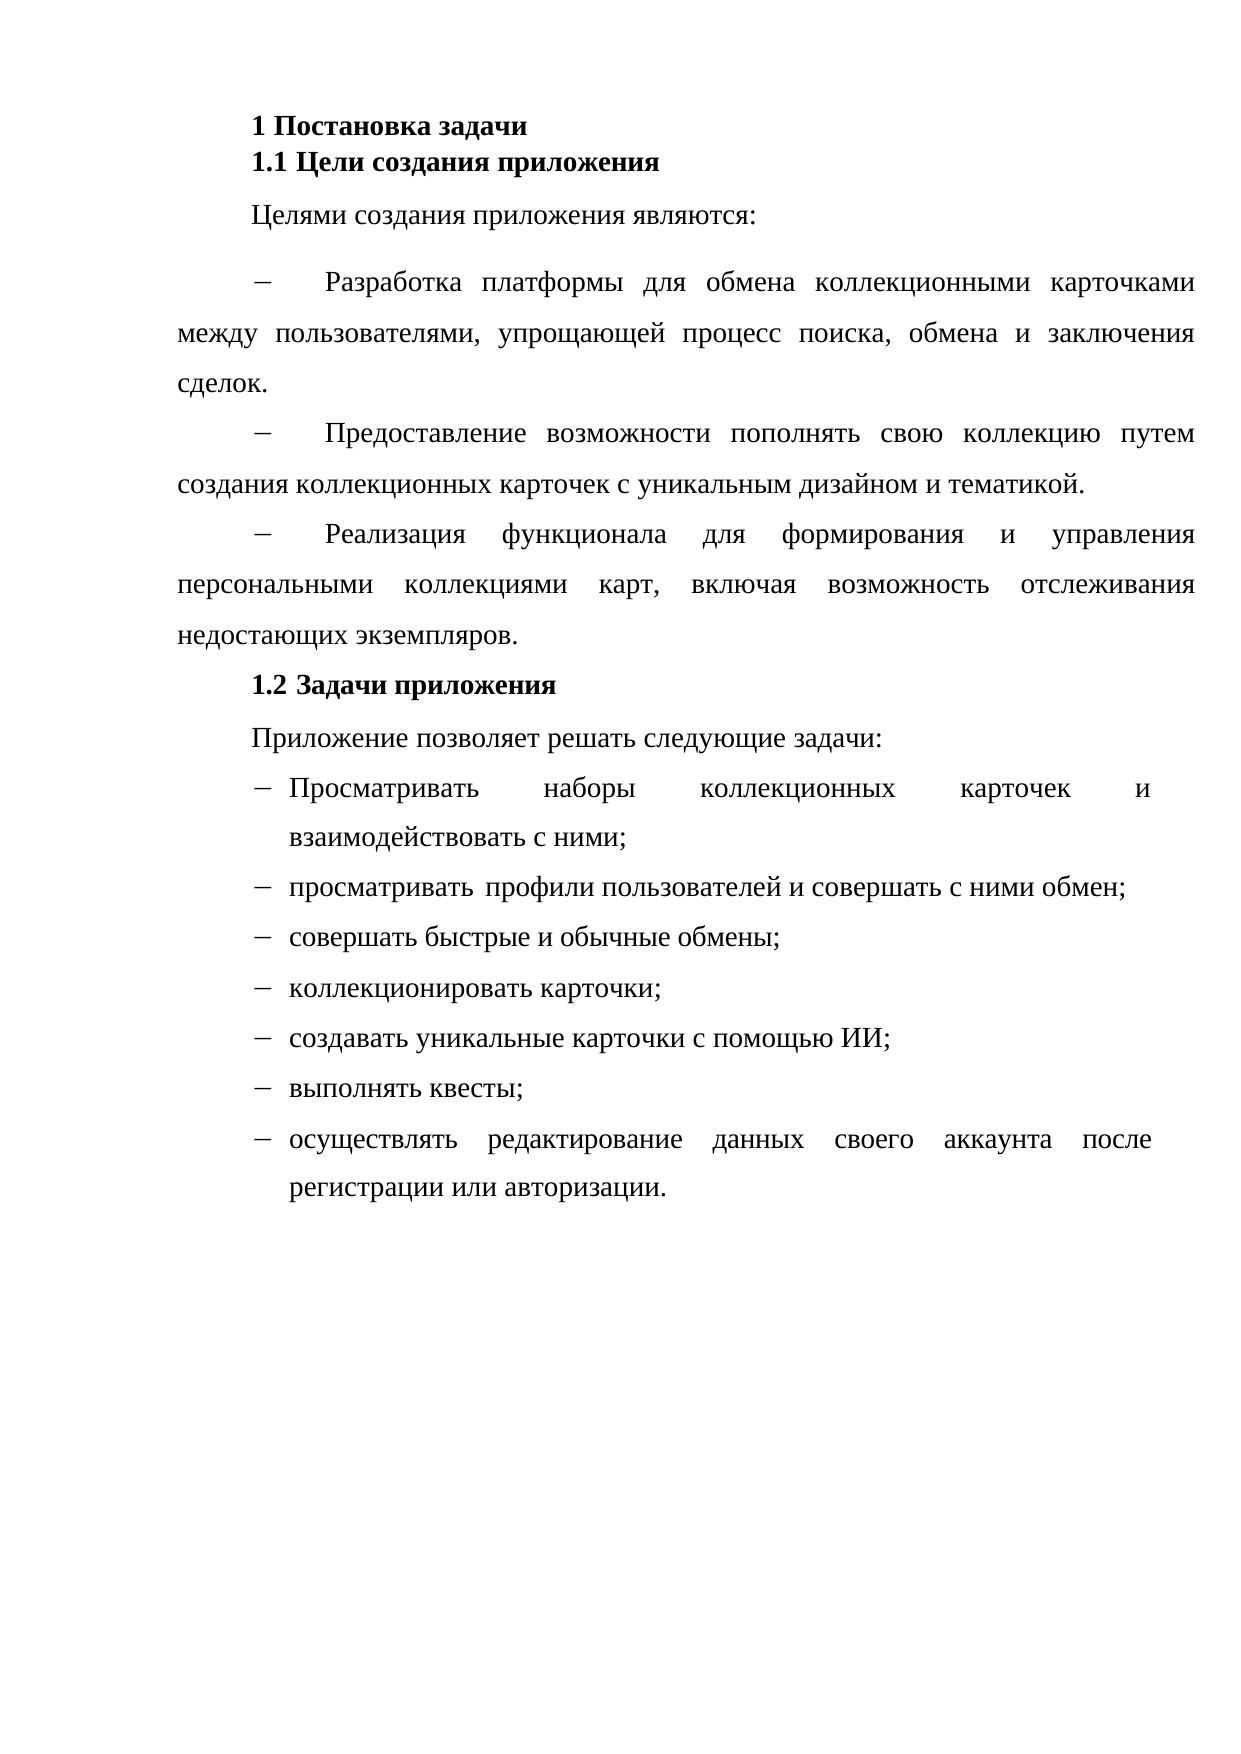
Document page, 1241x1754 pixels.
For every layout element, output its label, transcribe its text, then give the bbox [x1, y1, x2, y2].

list Постановка задачи [251, 108, 1196, 142]
list Задачи приложения [251, 667, 1196, 701]
list Предоставление возможности пополнять свою коллекцию путем создания коллекционных карточек с уникальным дизайном и тематикой. [177, 415, 1196, 499]
list Реализация функционала для формирования и управления персональными коллекциями карт, включая возможность отслеживания недостающих экземпляров. [177, 516, 1196, 650]
text Целями создания приложения являются: [177, 197, 1196, 231]
list коллекционировать карточки; [251, 970, 1196, 1004]
text Приложение позволяет решать следующие задачи: [251, 720, 1196, 753]
list совершать быстрые и обычные обмены; [251, 919, 1151, 953]
list Разработка платформы для обмена коллекционными карточками между пользователями, упрощающей процесс поиска, обмена и заключения сделок. [177, 264, 1196, 398]
list просматривать профили пользователей и совершать с ними обмен; [251, 869, 1152, 903]
list осуществлять редактирование данных своего аккаунта после регистрации или авторизации. [251, 1121, 1152, 1203]
list Просматривать наборы коллекционных карточек и взаимодействовать с ними; [251, 770, 1151, 853]
list Цели создания приложения [251, 144, 1196, 178]
list выполнять квесты; [251, 1071, 1196, 1104]
list создавать уникальные карточки с помощью ИИ; [251, 1020, 1152, 1054]
